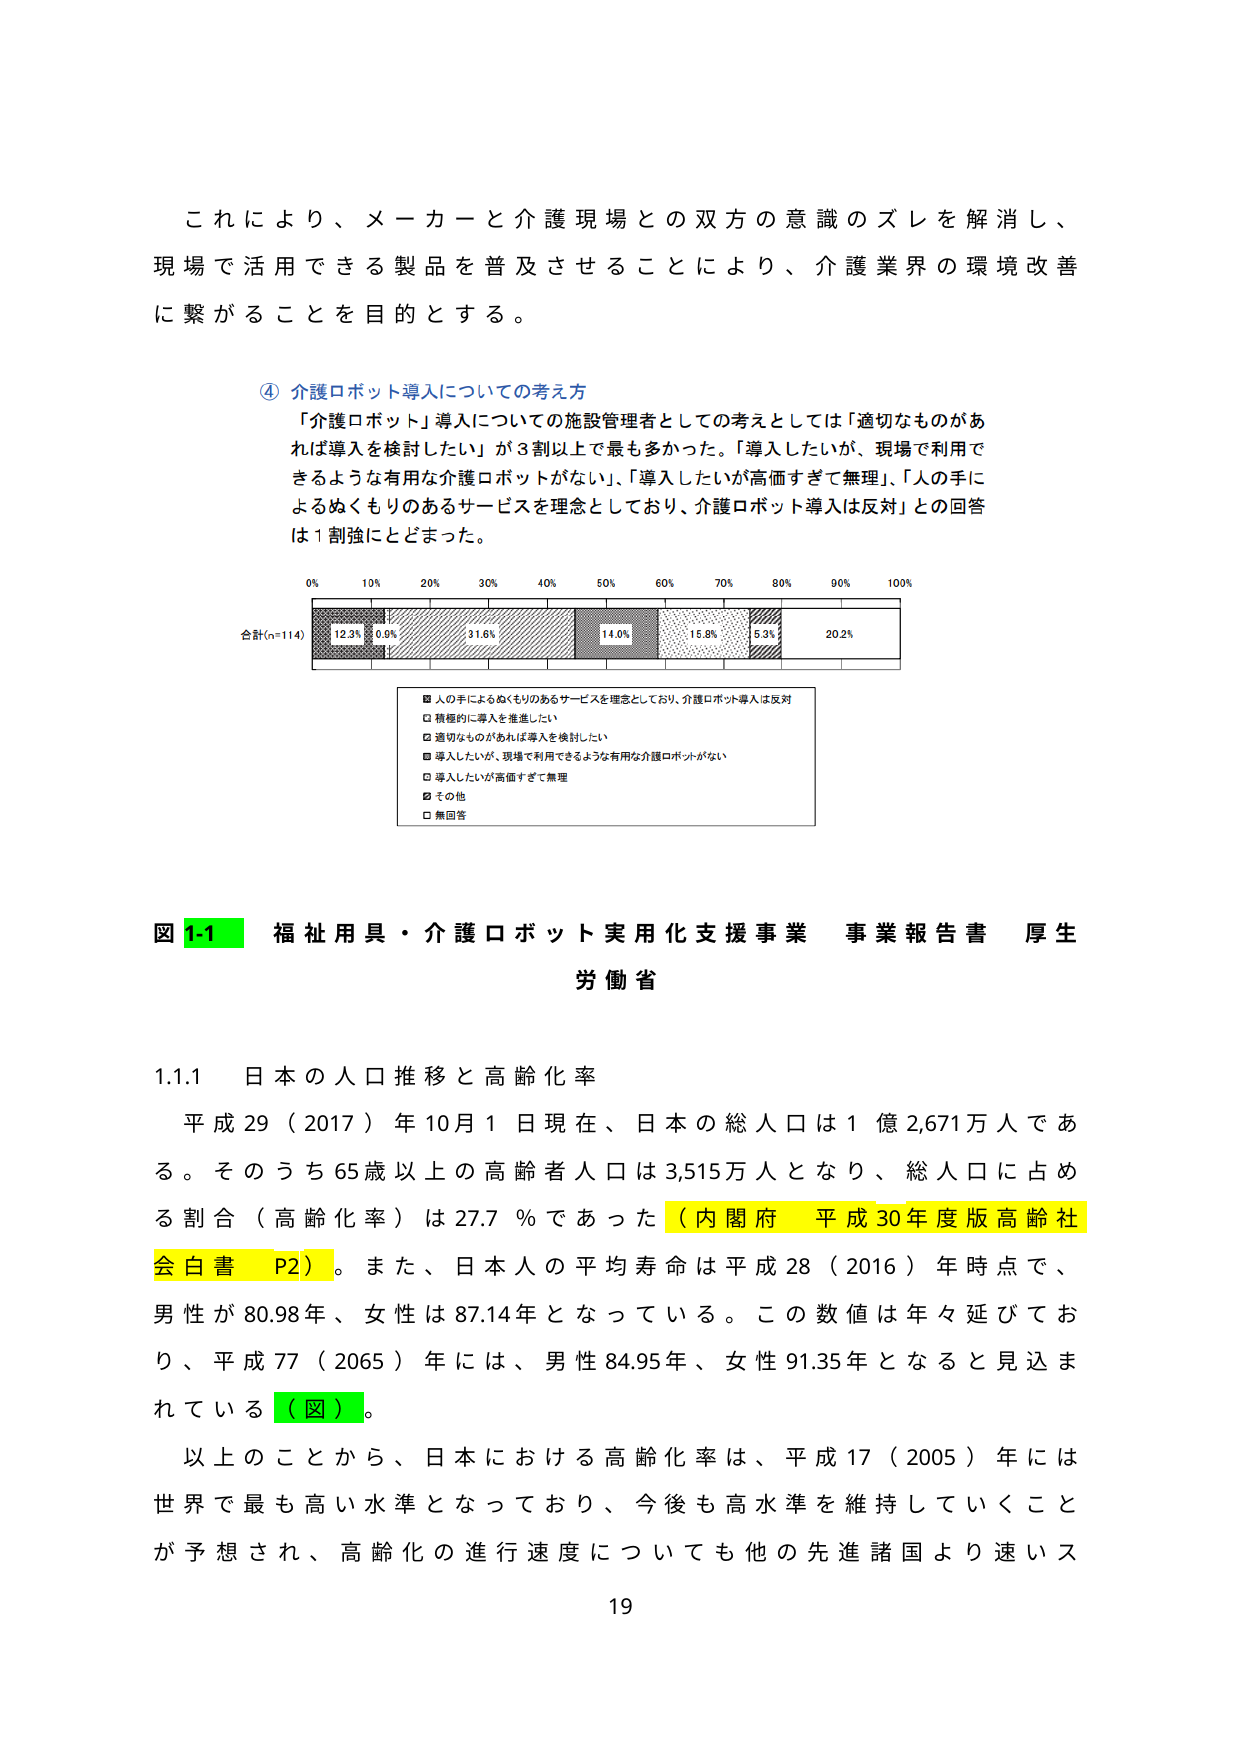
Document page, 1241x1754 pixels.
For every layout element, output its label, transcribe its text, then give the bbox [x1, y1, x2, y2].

text 1.1.1 日本の人口推移と高齢化率 [153, 1051, 1087, 1098]
text これにより、メーカーと介護現場との双方の意識のズレを解消し、現場で活用できる製品を普及させることにより、介護業界の環境改善に繋がることを目的とする。 [153, 194, 1087, 337]
picture [219, 374, 1022, 846]
text 図1-1 福祉用具・介護ロボット実用化支援事業 事業報告書 厚生労働省 [153, 908, 1087, 1003]
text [153, 1432, 1087, 1574]
text 平成29（2017）年10月1日現在、日本の総人口は1億2,671万人である。そのうち65歳以上の高齢者人口は3,515万人となり、総人口に占める割合（高齢化率）は27.7％であった（内閣府 平成30年度版高齢社会白書 P2）。また、日本人の平均寿命は平成28（2016）年時点で、男性が80.98年、女性は87.14年となっている。この数値は年々延びており、平成77（2065）年には、男性84.95年、女性91.35年となると見込まれている（図）。 [153, 1098, 1087, 1432]
